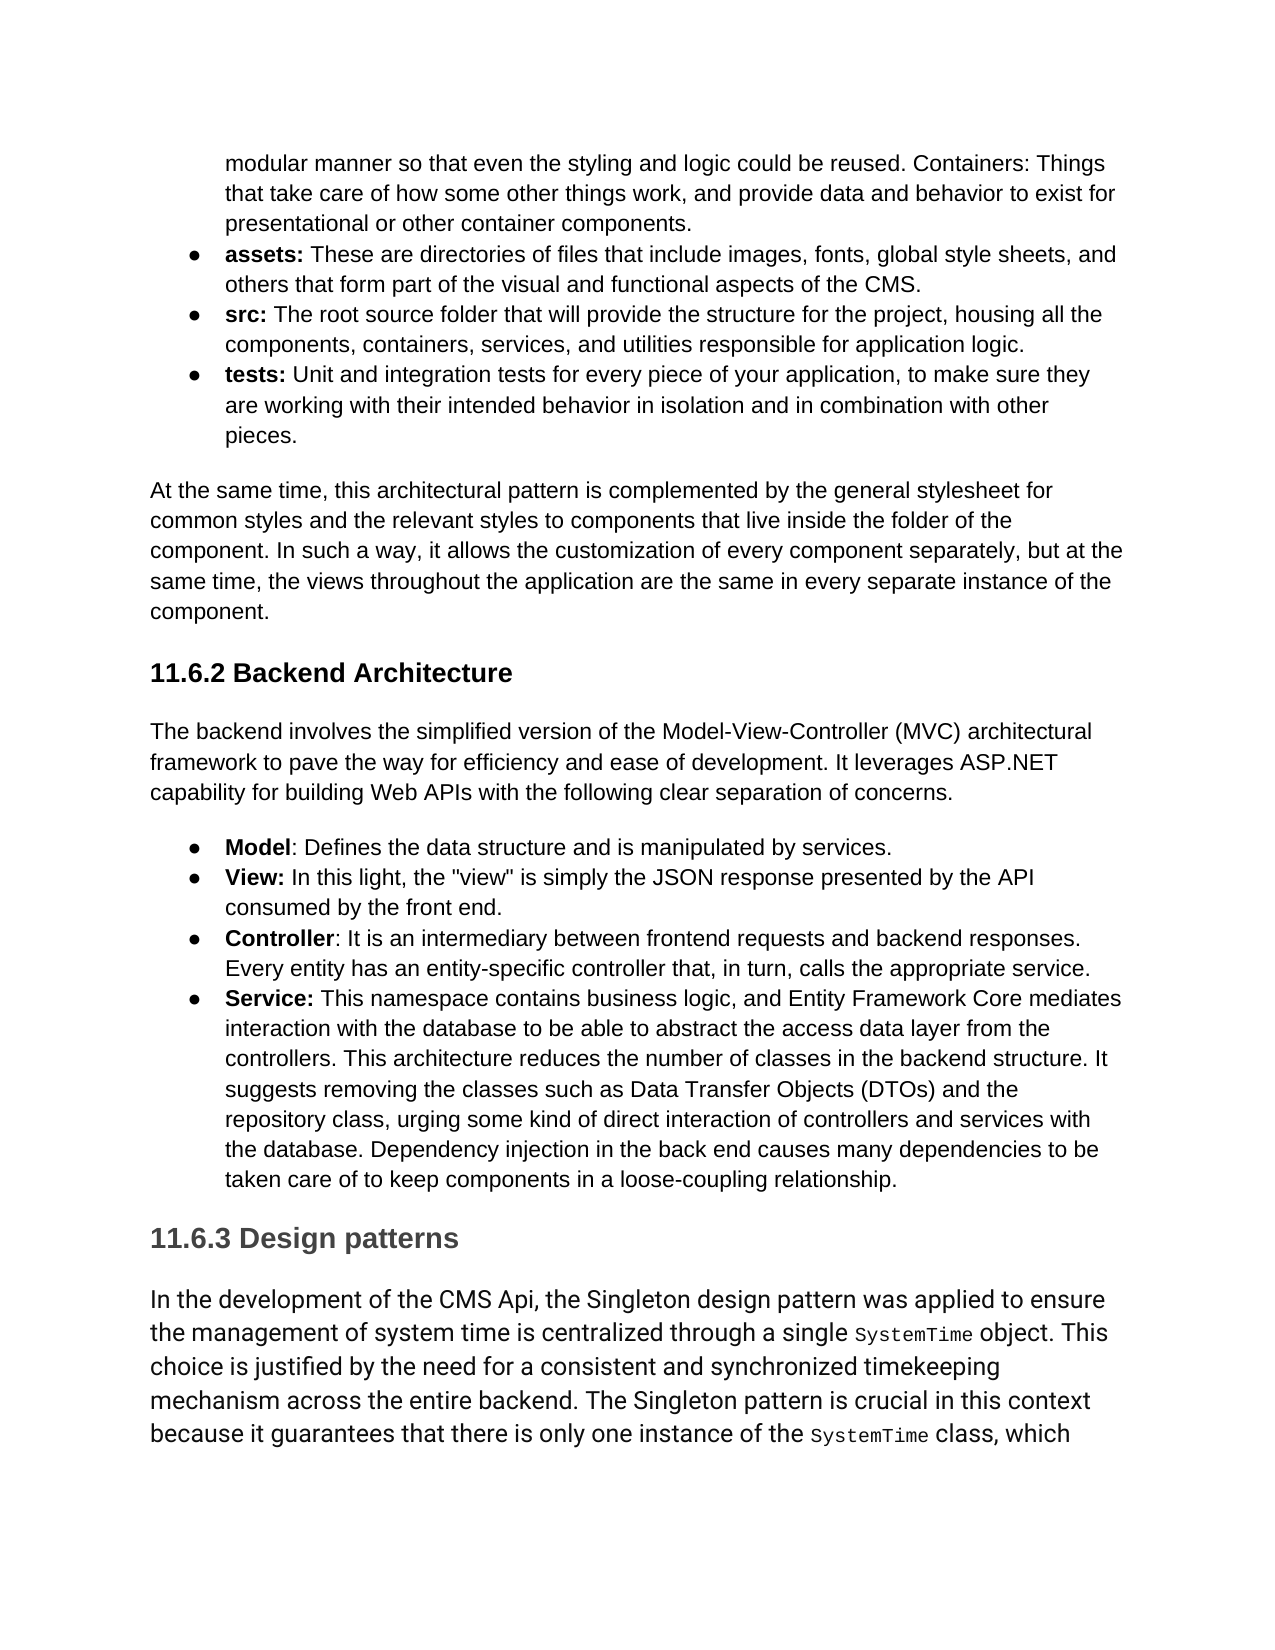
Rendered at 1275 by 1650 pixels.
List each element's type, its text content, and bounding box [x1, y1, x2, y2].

list View: In this light, the "view" is simply the JSON response presented by the API consumed by the front end. [187, 864, 1125, 921]
list Service: This namespace contains business logic, and Entity Framework Core mediates interaction with the database to be able to abstract the access data layer from the controllers. This architecture reduces the number of classes in the backend structure. It suggests removing the classes such as Data Transfer Objects (DTOs) and the repository class, urging some kind of direct interaction of controllers and services with the database. Dependency injection in the back end causes many dependencies to be taken care of to keep components in a loose-coupling relationship. [187, 985, 1125, 1192]
list src: The root source folder that will provide the structure for the project, housing all the components, containers, services, and utilities responsible for application logic. [187, 301, 1125, 358]
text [150, 1285, 1125, 1449]
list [187, 150, 1125, 237]
subtitle 11.6.3 Design patterns [150, 1221, 1125, 1255]
text At the same time, this architectural pattern is complemented by the general stylesheet for common styles and the relevant styles to components that live inside the folder of the component. In such a way, it allows the customization of every component separately, but at the same time, the views throughout the application are the same in every separate instance of the component. [150, 477, 1125, 624]
list tests: Unit and integration tests for every piece of your application, to make sure they are working with their intended behavior in isolation and in combination with other pieces. [187, 361, 1125, 448]
list Controller: It is an intermediary between frontend requests and backend responses. Every entity has an entity-specific controller that, in turn, calls the appropriate service. [187, 924, 1125, 981]
list assets: These are directories of files that include images, fonts, global style sheets, and others that form part of the visual and functional aspects of the CMS. [187, 241, 1125, 297]
subtitle 11.6.2 Backend Architecture [150, 657, 1125, 688]
list Model: Defines the data structure and is manipulated by services. [187, 834, 1125, 860]
text The backend involves the simplified version of the Model-View-Controller (MVC) architectural framework to pave the way for efficiency and ease of development. It leverages ASP.NET capability for building Web APIs with the following clear separation of concerns. [150, 718, 1125, 805]
